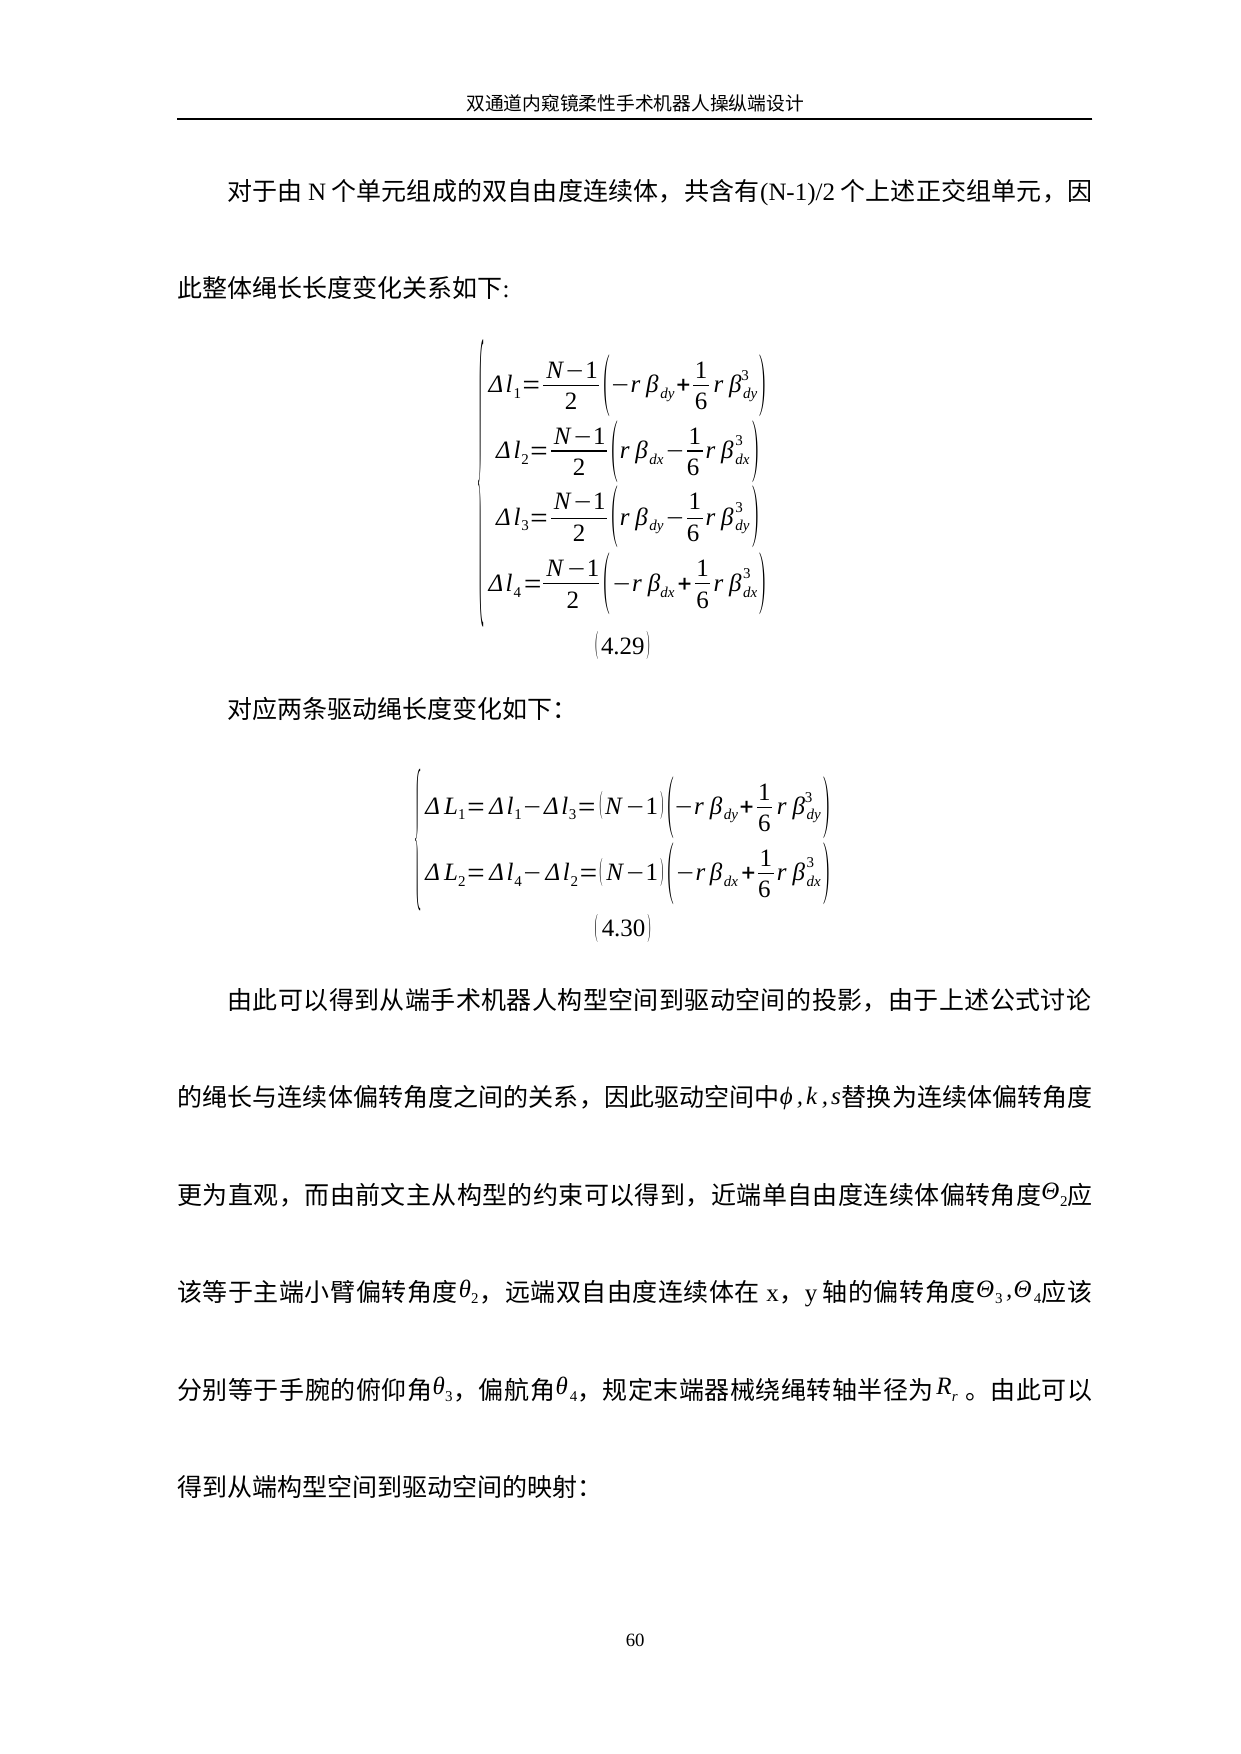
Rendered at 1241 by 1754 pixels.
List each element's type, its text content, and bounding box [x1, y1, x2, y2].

text 对于由N个单元组成的双自由度连续体，共含有(N-1)/2个上述正交组单元，因此整体绳长长度变化关系如下: [177, 157, 1092, 319]
text 由此可以得到从端手术机器人构型空间到驱动空间的投影，由于上述公式讨论的绳长与连续体偏转角度之间的关系，因此驱动空间中替换为连续体偏转角度更为直观，而由前文主从构型的约束可以得到，近端单自由度连续体偏转角度应该等于主端小臂偏转角度，远端双自由度连续体在x，y轴的偏转角度应该分别等于手腕的俯仰角，偏航角，规定末端器械绕绳转轴半径为 。由此可以得到从端构型空间到驱动空间的映射： [177, 966, 1092, 1518]
text 对应两条驱动绳长度变化如下： [177, 675, 1092, 740]
